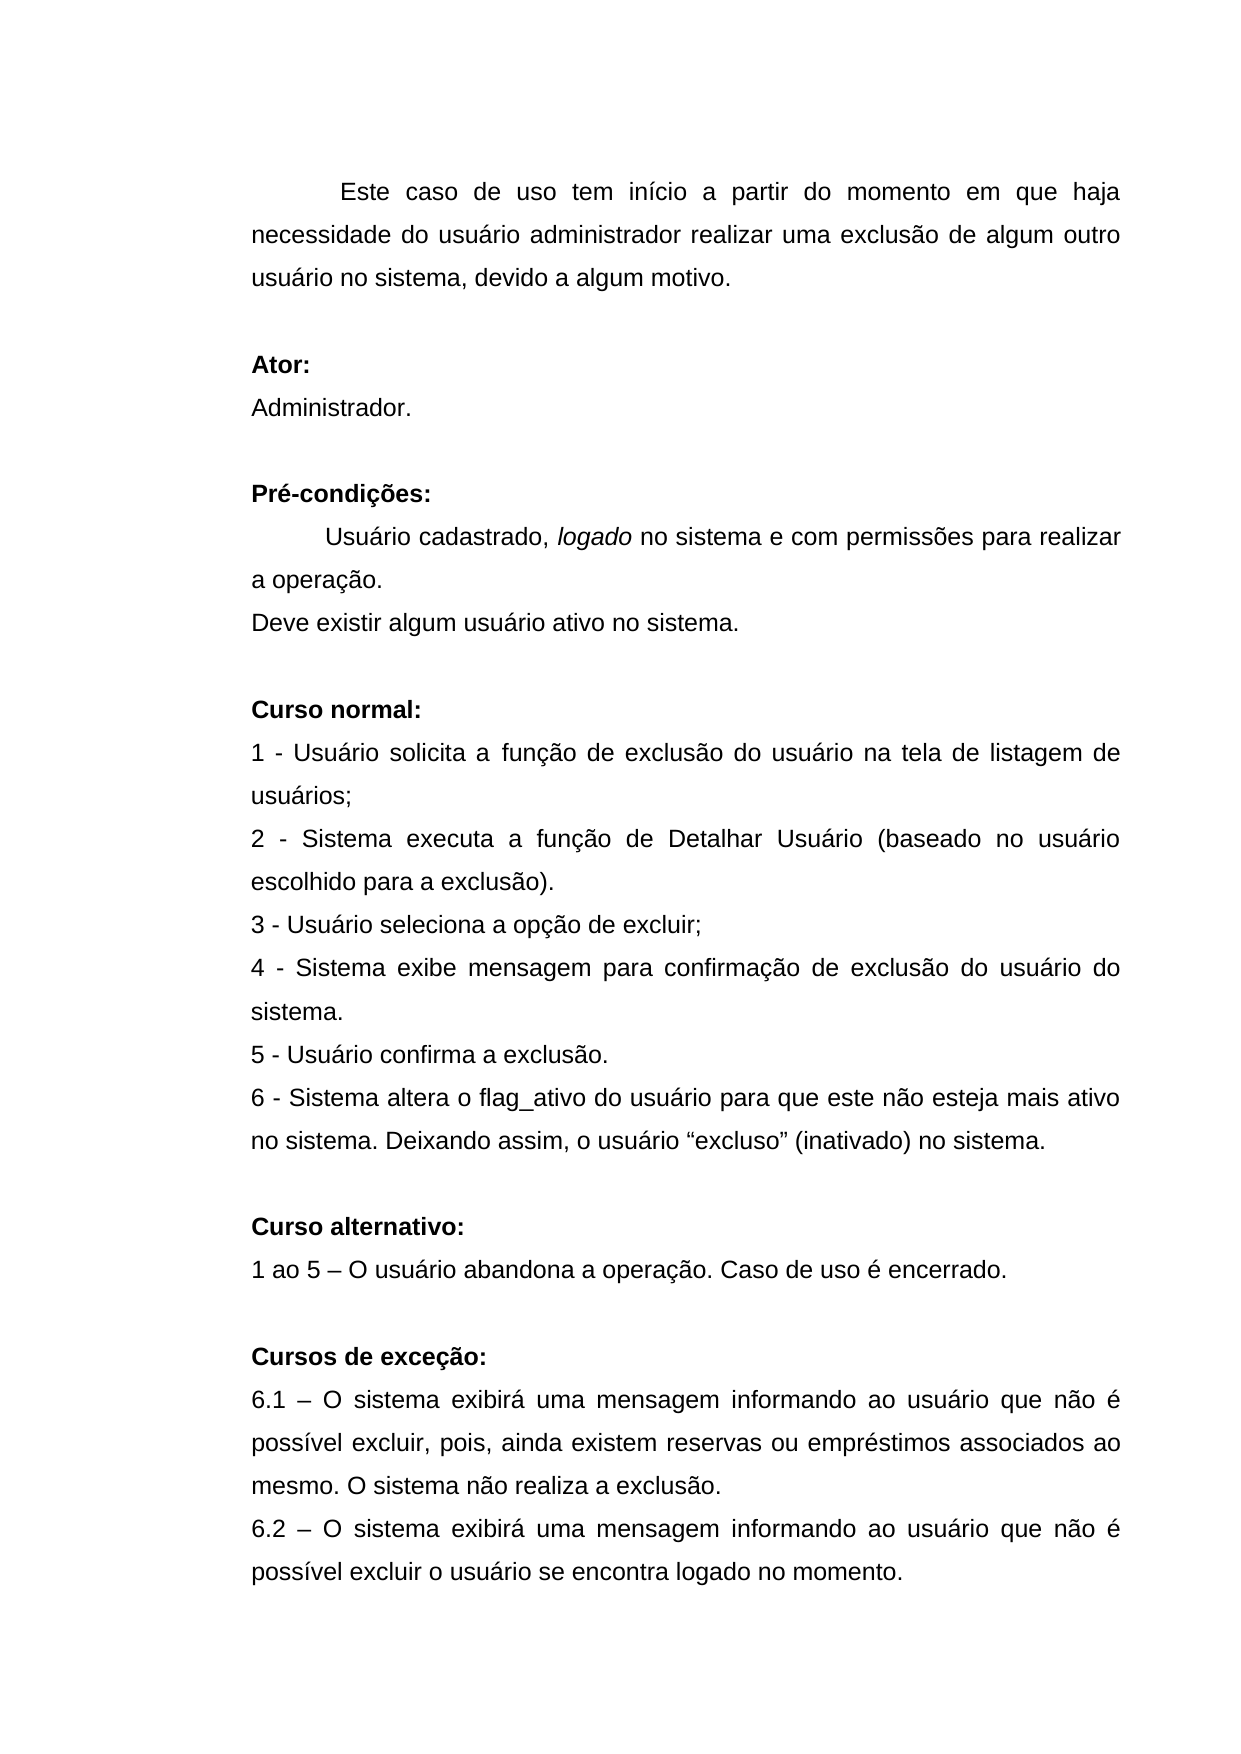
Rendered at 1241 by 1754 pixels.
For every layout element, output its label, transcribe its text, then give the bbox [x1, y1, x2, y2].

text 6.1 – O sistema exibirá uma mensagem informando ao usuário que não é possível excluir, pois, ainda existem reservas ou empréstimos associados ao mesmo. O sistema não realiza a exclusão. [251, 1385, 1122, 1500]
text Curso normal: [177, 695, 1122, 723]
text 6.2 – O sistema exibirá uma mensagem informando ao usuário que não é possível excluir o usuário se encontra logado no momento. [251, 1514, 1122, 1586]
text 5 - Usuário confirma a exclusão. [251, 1040, 1122, 1068]
text 4 - Sistema exibe mensagem para confirmação de exclusão do usuário do sistema. [251, 953, 1122, 1025]
text Pré-condições: [177, 479, 1122, 508]
text Este caso de uso tem início a partir do momento em que haja necessidade do usuário administrador realizar uma exclusão de algum outro usuário no sistema, devido a algum motivo. [251, 177, 1122, 292]
text Ator: [177, 350, 1122, 378]
text 1 - Usuário solicita a função de exclusão do usuário na tela de listagem de usuários; [251, 738, 1122, 810]
text Cursos de exceção: [177, 1342, 1122, 1370]
text 6 - Sistema altera o flag_ativo do usuário para que este não esteja mais ativo no sistema. Deixando assim, o usuário “excluso” (inativado) no sistema. [251, 1083, 1122, 1155]
text 2 - Sistema executa a função de Detalhar Usuário (baseado no usuário escolhido para a exclusão). [251, 824, 1122, 896]
text Administrador. [177, 393, 1122, 422]
text 1 ao 5 – O usuário abandona a operação. Caso de uso é encerrado. [177, 1255, 1122, 1284]
text Deve existir algum usuário ativo no sistema. [177, 608, 1122, 637]
text Curso alternativo: [177, 1212, 1122, 1241]
text Usuário cadastrado, logado no sistema e com permissões para realizar a operação. [251, 522, 1122, 594]
text 3 - Usuário seleciona a opção de excluir; [177, 910, 1122, 939]
